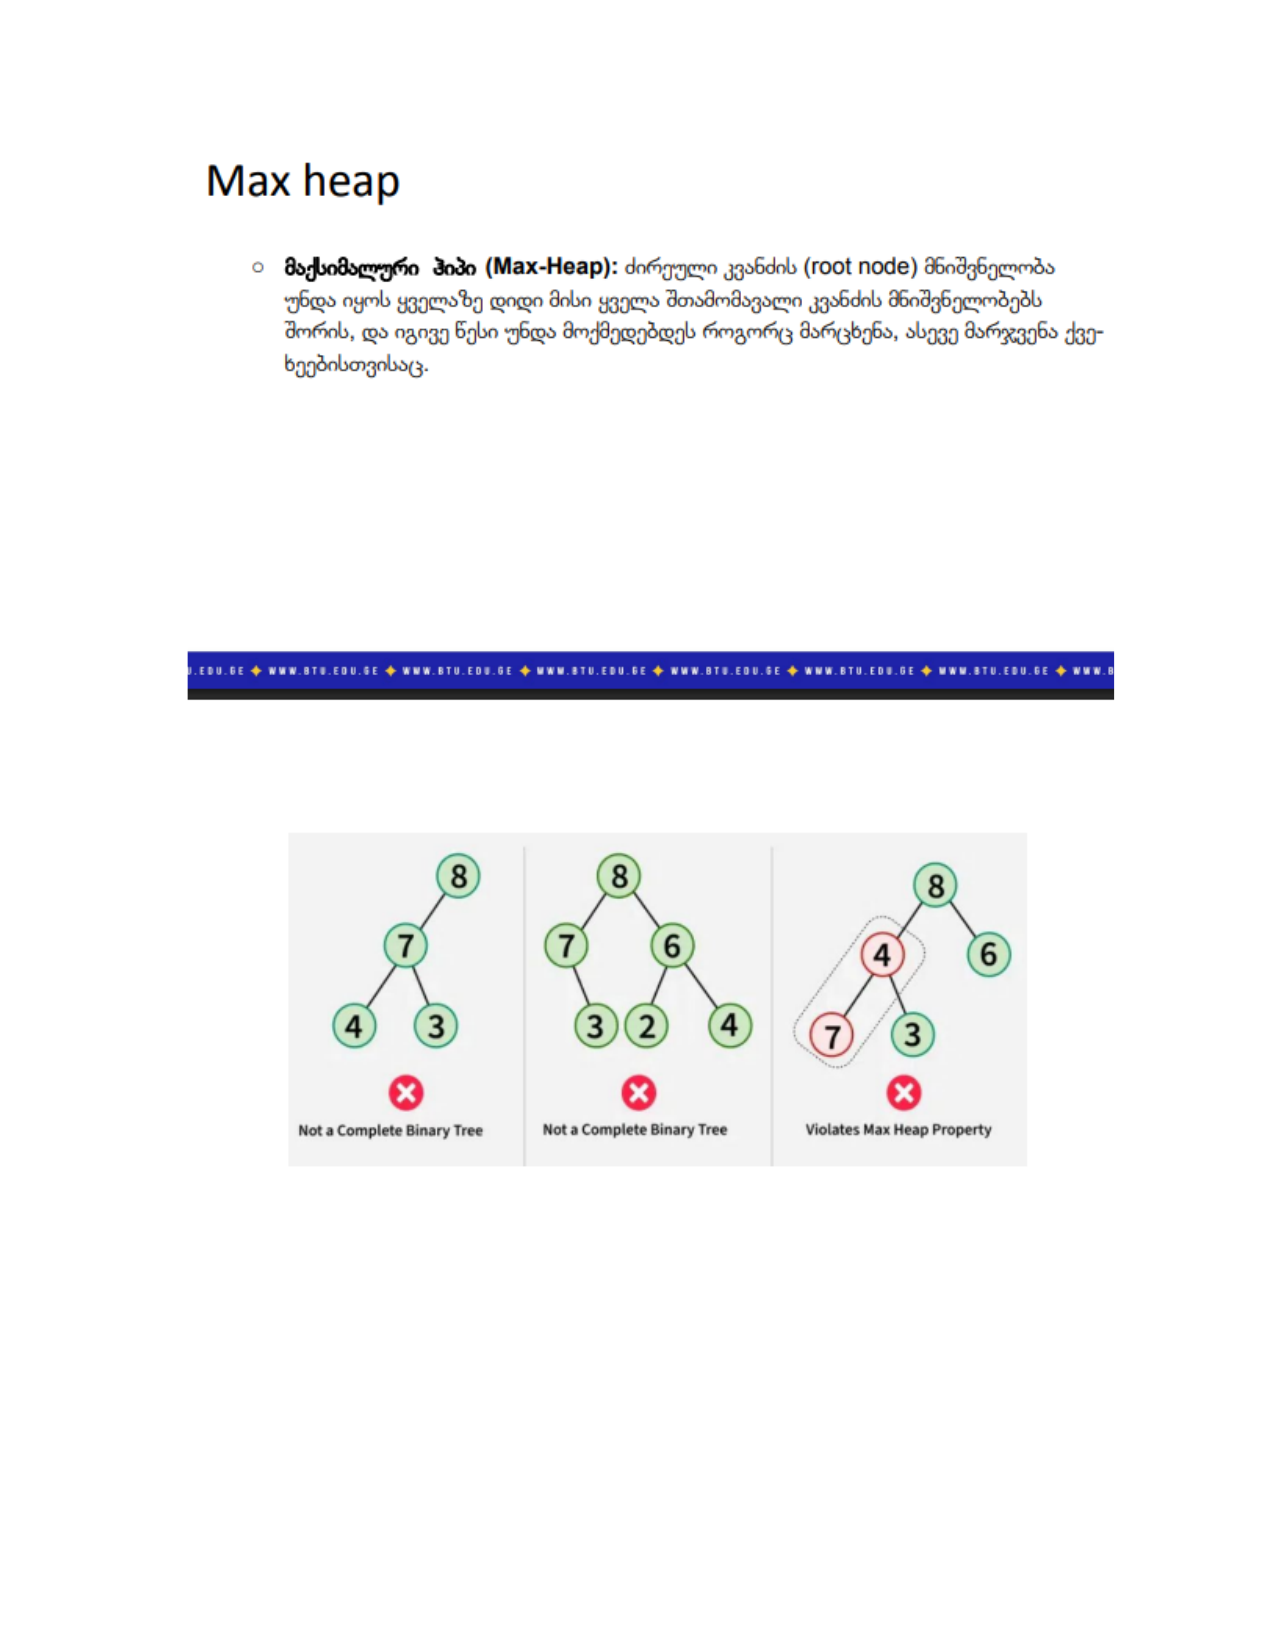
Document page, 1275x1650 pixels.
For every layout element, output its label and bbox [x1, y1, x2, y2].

picture [187, 150, 1115, 1176]
